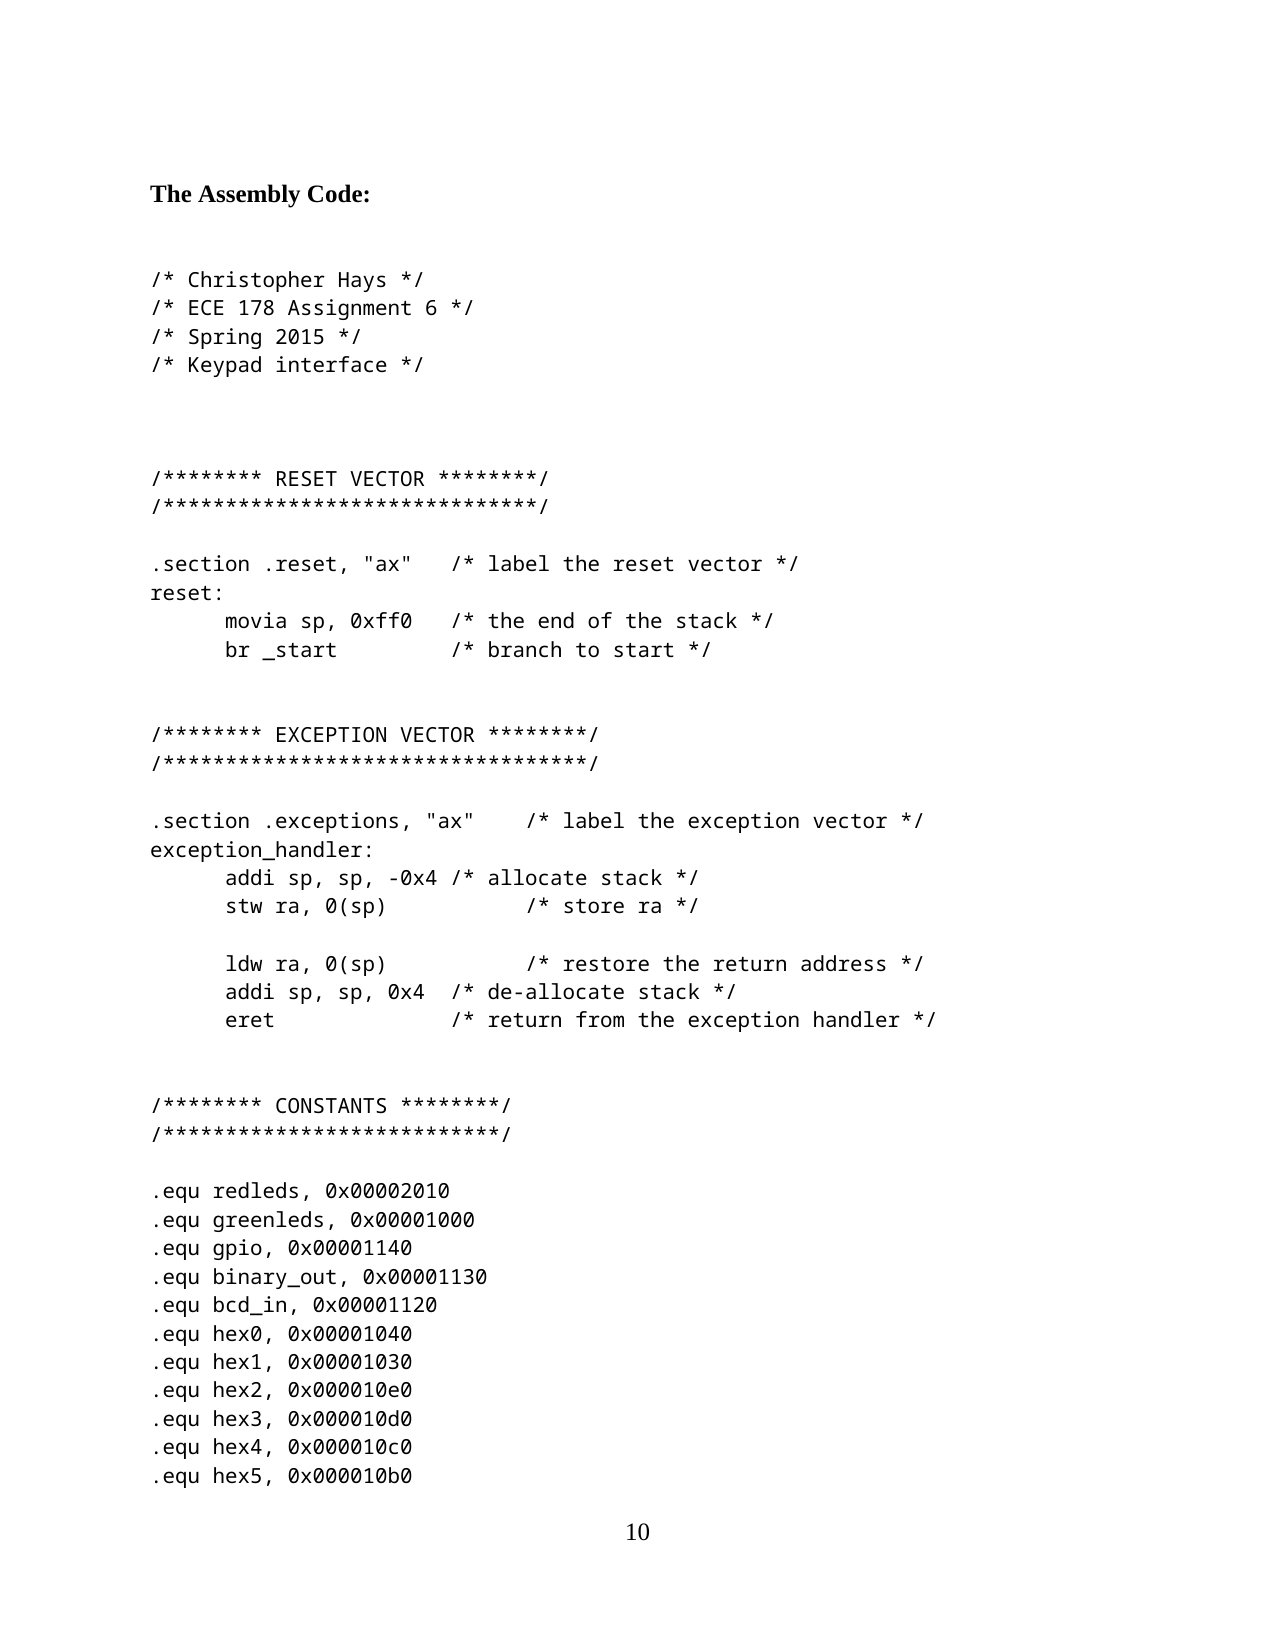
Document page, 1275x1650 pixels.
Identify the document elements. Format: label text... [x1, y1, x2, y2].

text stw ra, 0(sp) /* store ra */ [150, 892, 1125, 920]
text .equ redleds, 0x00002010 [150, 1177, 1125, 1205]
text addi sp, sp, -0x4 /* allocate stack */ [150, 863, 1125, 892]
text br _start /* branch to start */ [150, 635, 1125, 663]
text /******** RESET VECTOR ********/ [150, 464, 1125, 492]
text /******** CONSTANTS ********/ [150, 1091, 1125, 1120]
text .equ binary_out, 0x00001130 [150, 1262, 1125, 1290]
text exception_handler: [150, 835, 1125, 863]
text .equ hex0, 0x00001040 [150, 1319, 1125, 1347]
text /* Keypad interface */ [150, 350, 1125, 379]
text movia sp, 0xff0 /* the end of the stack */ [150, 606, 1125, 635]
text .equ hex5, 0x000010b0 [150, 1461, 1125, 1489]
text .equ hex4, 0x000010c0 [150, 1432, 1125, 1461]
text /***************************/ [150, 1120, 1125, 1148]
text /* Spring 2015 */ [150, 322, 1125, 350]
text The Assembly Code: [150, 179, 1125, 207]
text ldw ra, 0(sp) /* restore the return address */ [150, 949, 1125, 977]
text .equ hex2, 0x000010e0 [150, 1376, 1125, 1404]
text reset: [150, 578, 1125, 606]
text .section .exceptions, "ax" /* label the exception vector */ [150, 806, 1125, 835]
text /**********************************/ [150, 749, 1125, 777]
text .equ hex1, 0x00001030 [150, 1347, 1125, 1376]
text .equ hex3, 0x000010d0 [150, 1404, 1125, 1432]
text .section .reset, "ax" /* label the reset vector */ [150, 549, 1125, 578]
text .equ greenleds, 0x00001000 [150, 1205, 1125, 1233]
text .equ gpio, 0x00001140 [150, 1233, 1125, 1262]
text /* Christopher Hays */ [150, 265, 1125, 293]
text /* ECE 178 Assignment 6 */ [150, 293, 1125, 322]
text addi sp, sp, 0x4 /* de-allocate stack */ [150, 977, 1125, 1006]
text /******************************/ [150, 492, 1125, 521]
text eret /* return from the exception handler */ [150, 1006, 1125, 1034]
text /******** EXCEPTION VECTOR ********/ [150, 721, 1125, 749]
text .equ bcd_in, 0x00001120 [150, 1290, 1125, 1319]
